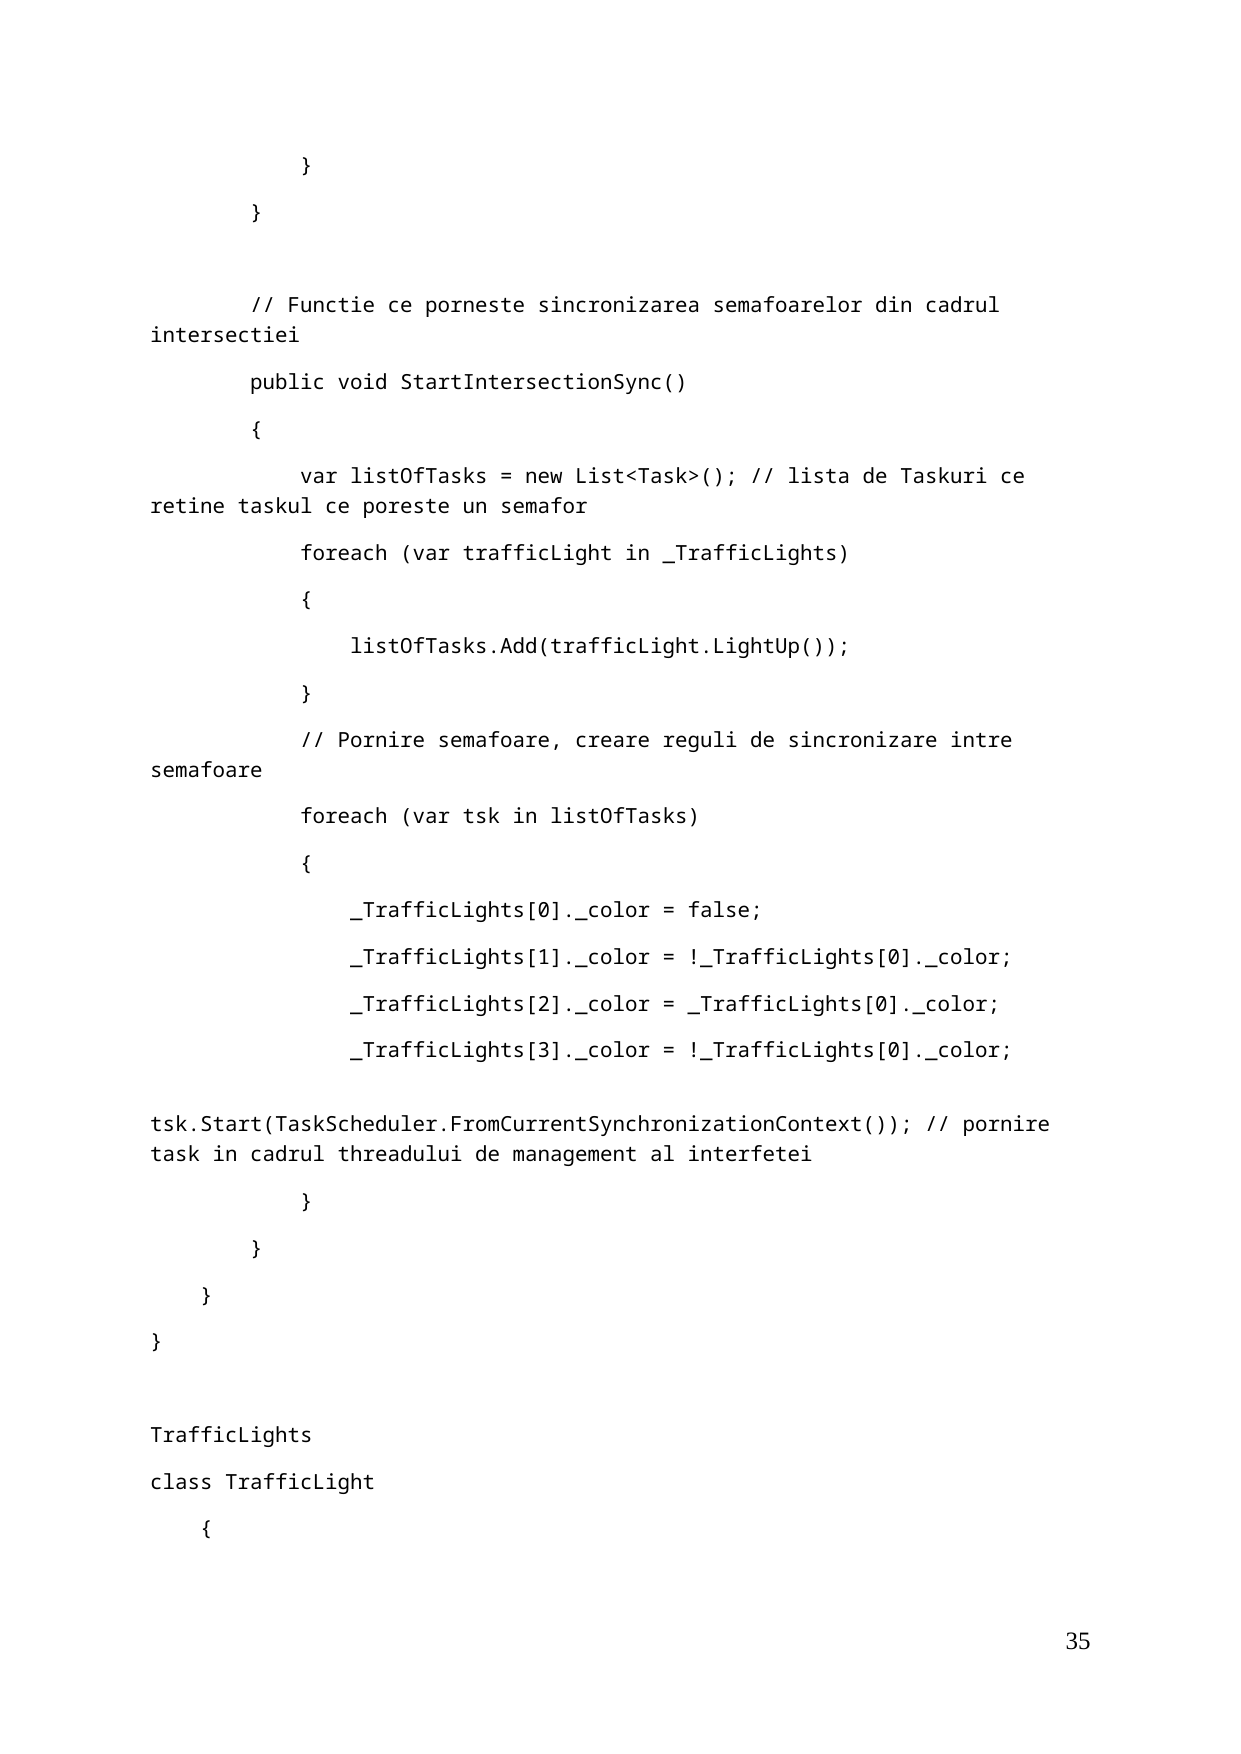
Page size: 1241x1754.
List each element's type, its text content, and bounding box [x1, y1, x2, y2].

text foreach (var tsk in listOfTasks) [150, 802, 1090, 830]
text { [150, 414, 1090, 442]
text _TrafficLights[0]._color = false; [150, 895, 1090, 923]
text { [150, 1513, 1090, 1542]
text // Pornire semafoare, creare reguli de sincronizare intre semafoare [150, 725, 1090, 783]
text } [150, 1186, 1090, 1214]
text TrafficLights [150, 1420, 1090, 1448]
text } [150, 1233, 1090, 1261]
text } [150, 678, 1090, 706]
text foreach (var trafficLight in _TrafficLights) [150, 538, 1090, 566]
text _TrafficLights[3]._color = !_TrafficLights[0]._color; [150, 1035, 1090, 1064]
text } [150, 150, 1090, 178]
text { [150, 848, 1090, 877]
text _TrafficLights[1]._color = !_TrafficLights[0]._color; [150, 942, 1090, 970]
text var listOfTasks = new List<Task>(); // lista de Taskuri ce retine taskul ce poreste un semafor [150, 461, 1090, 519]
text tsk.Start(TaskScheduler.FromCurrentSynchronizationContext()); // pornire task in cadrul threadului de management al interfetei [150, 1082, 1090, 1168]
text } [150, 1280, 1090, 1308]
text { [150, 584, 1090, 613]
text public void StartIntersectionSync() [150, 367, 1090, 396]
text _TrafficLights[2]._color = _TrafficLights[0]._color; [150, 989, 1090, 1017]
text } [150, 1326, 1090, 1355]
text } [150, 197, 1090, 225]
text class TrafficLight [150, 1467, 1090, 1495]
text listOfTasks.Add(trafficLight.LightUp()); [150, 631, 1090, 659]
text // Functie ce porneste sincronizarea semafoarelor din cadrul intersectiei [150, 290, 1090, 349]
